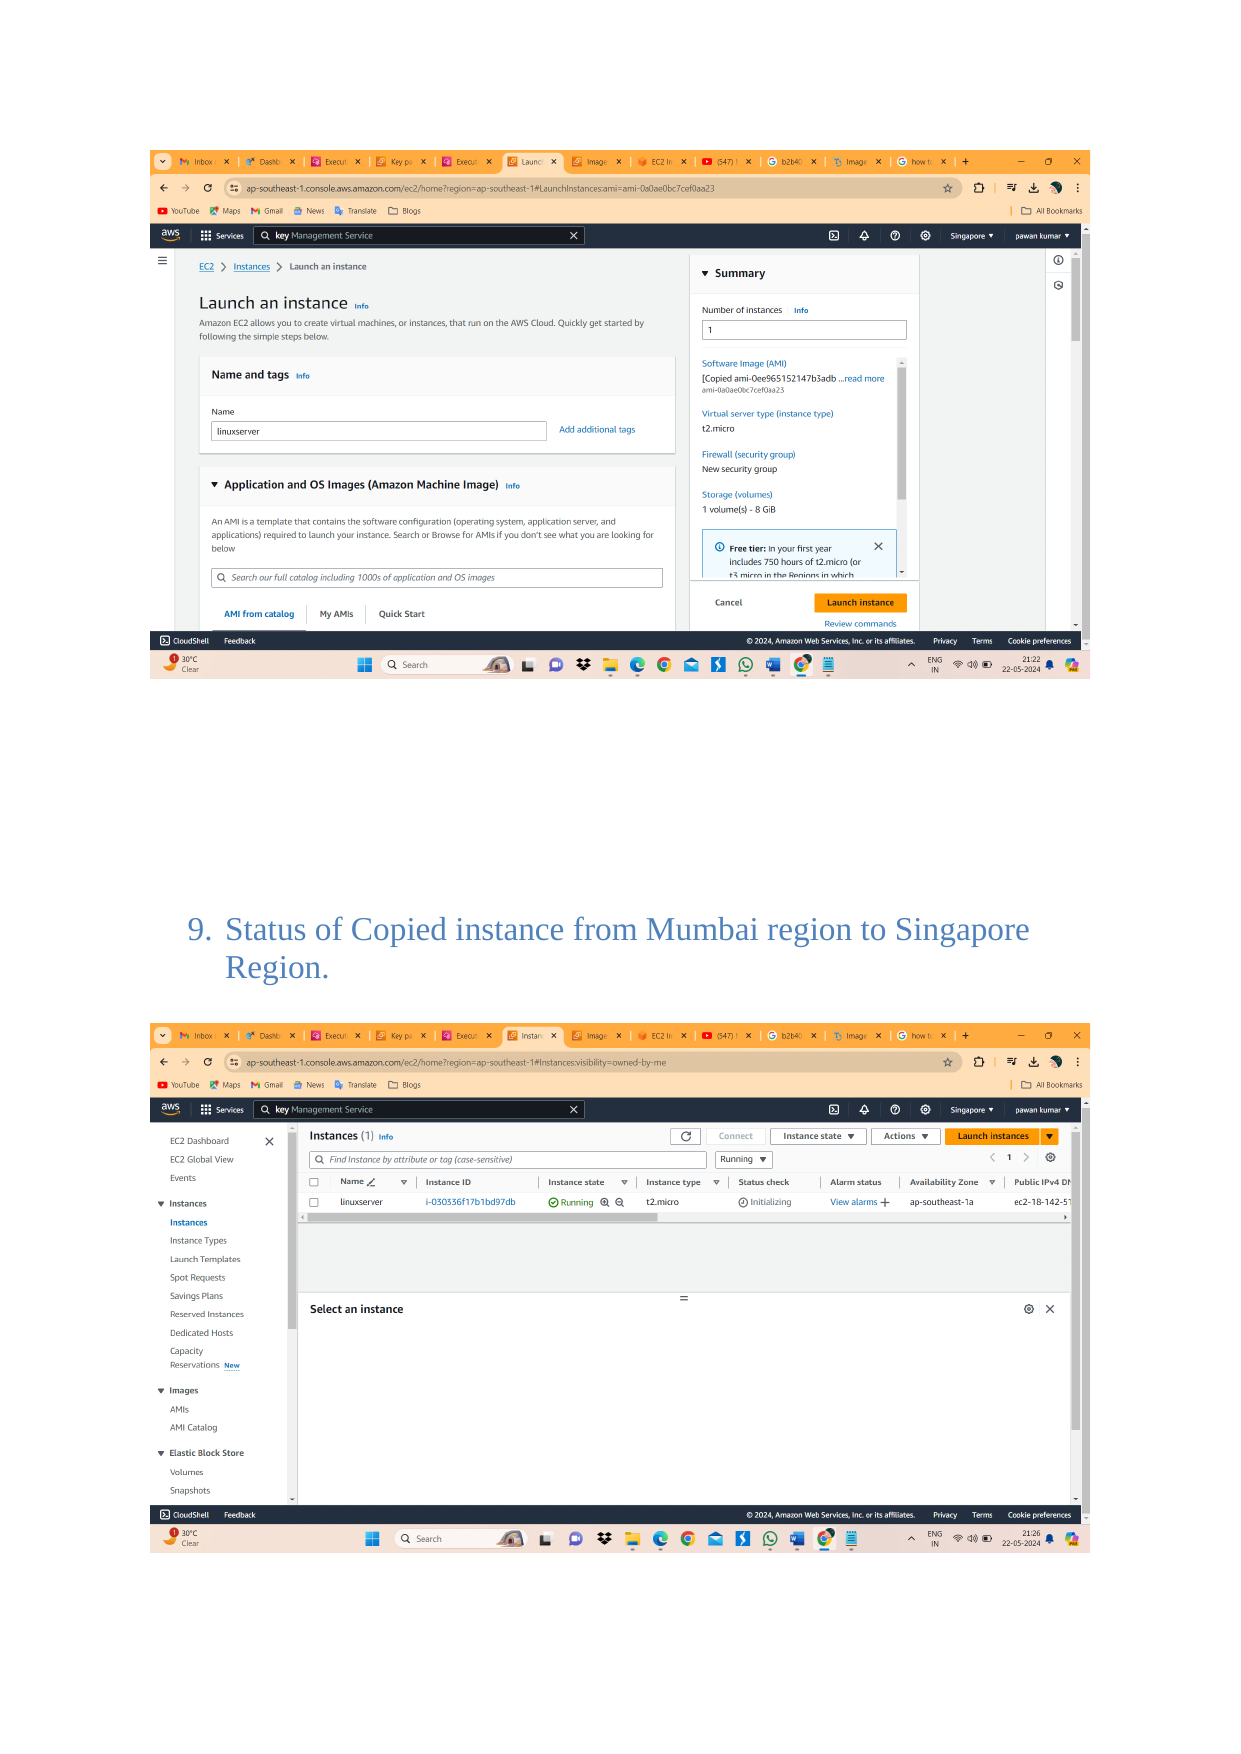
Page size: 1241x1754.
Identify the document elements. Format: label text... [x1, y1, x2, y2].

picture [150, 1023, 1091, 1553]
picture [150, 150, 1091, 679]
list Status of Copied instance from Mumbai region to Singapore Region. [187, 909, 1090, 986]
